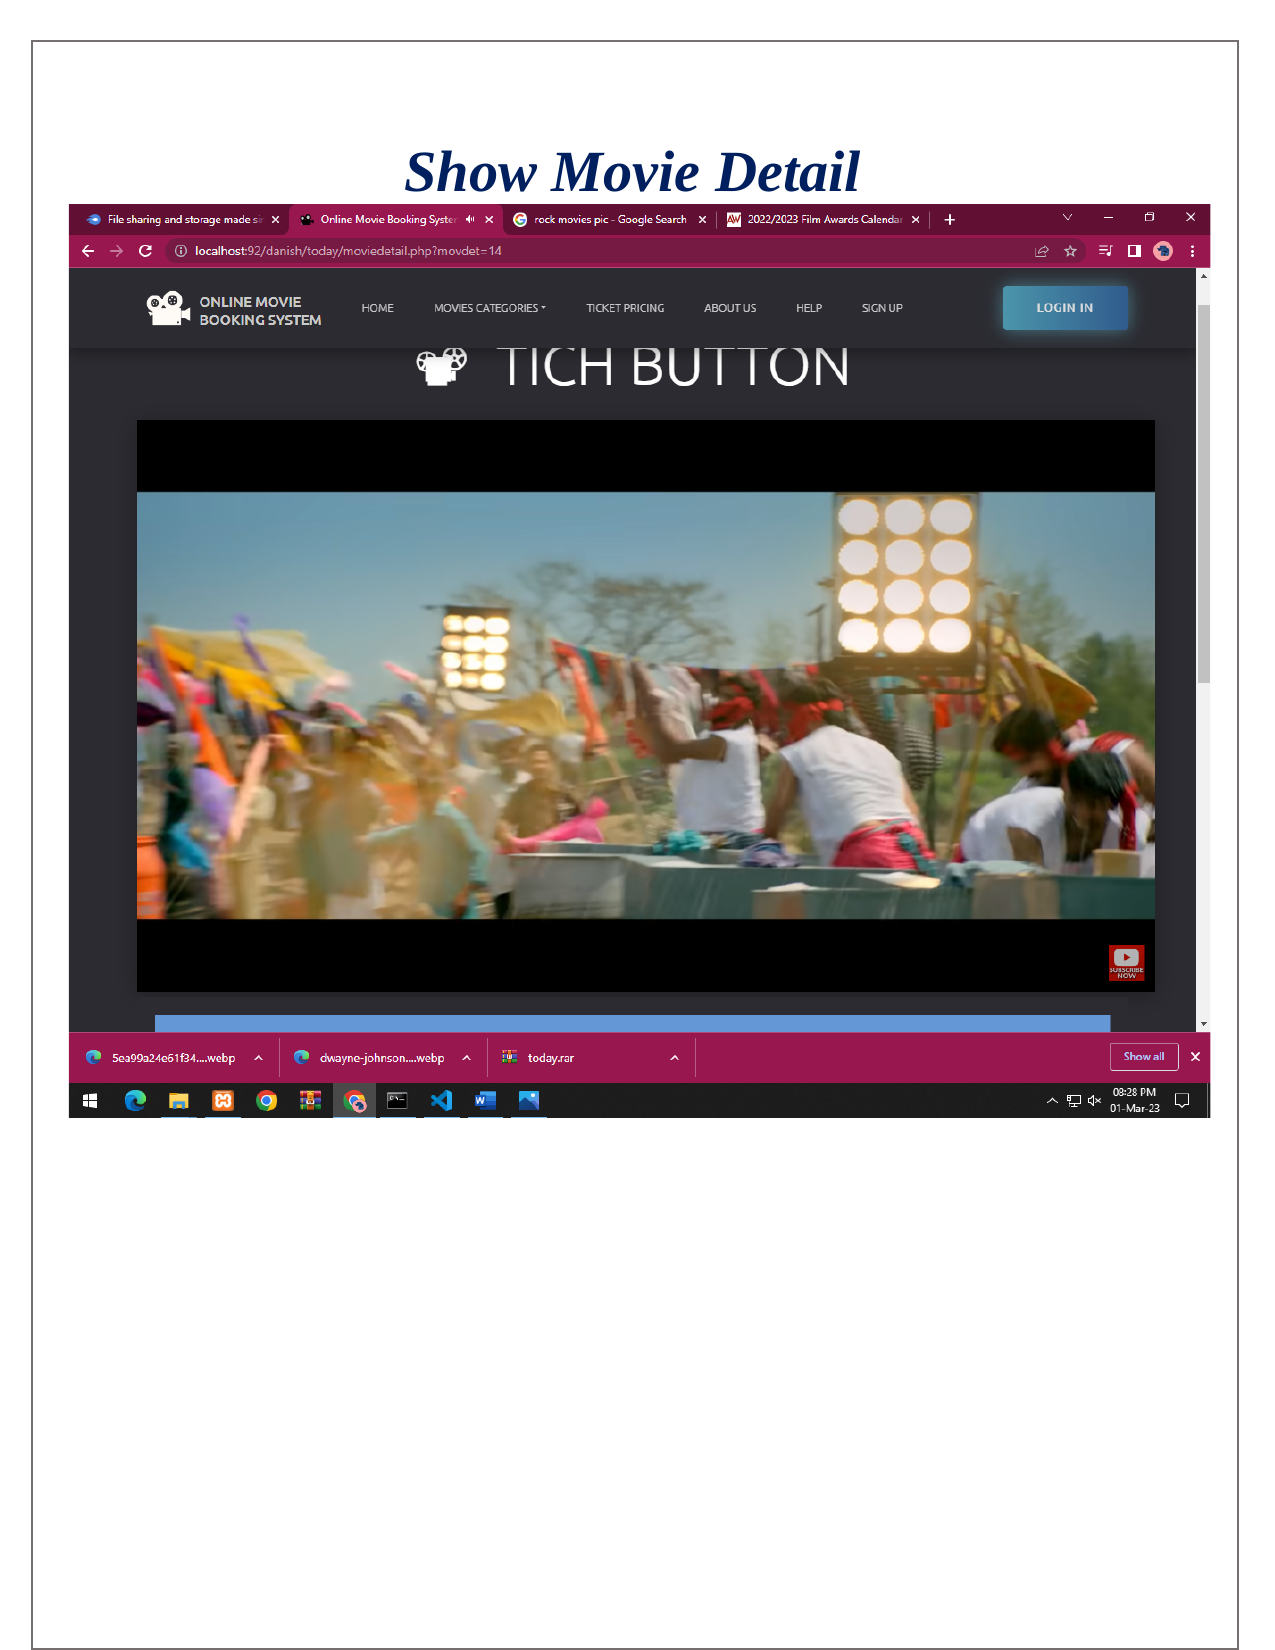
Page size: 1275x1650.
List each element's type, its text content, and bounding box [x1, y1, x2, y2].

picture [68, 204, 1211, 1118]
text Show Movie Detail [69, 137, 1210, 204]
